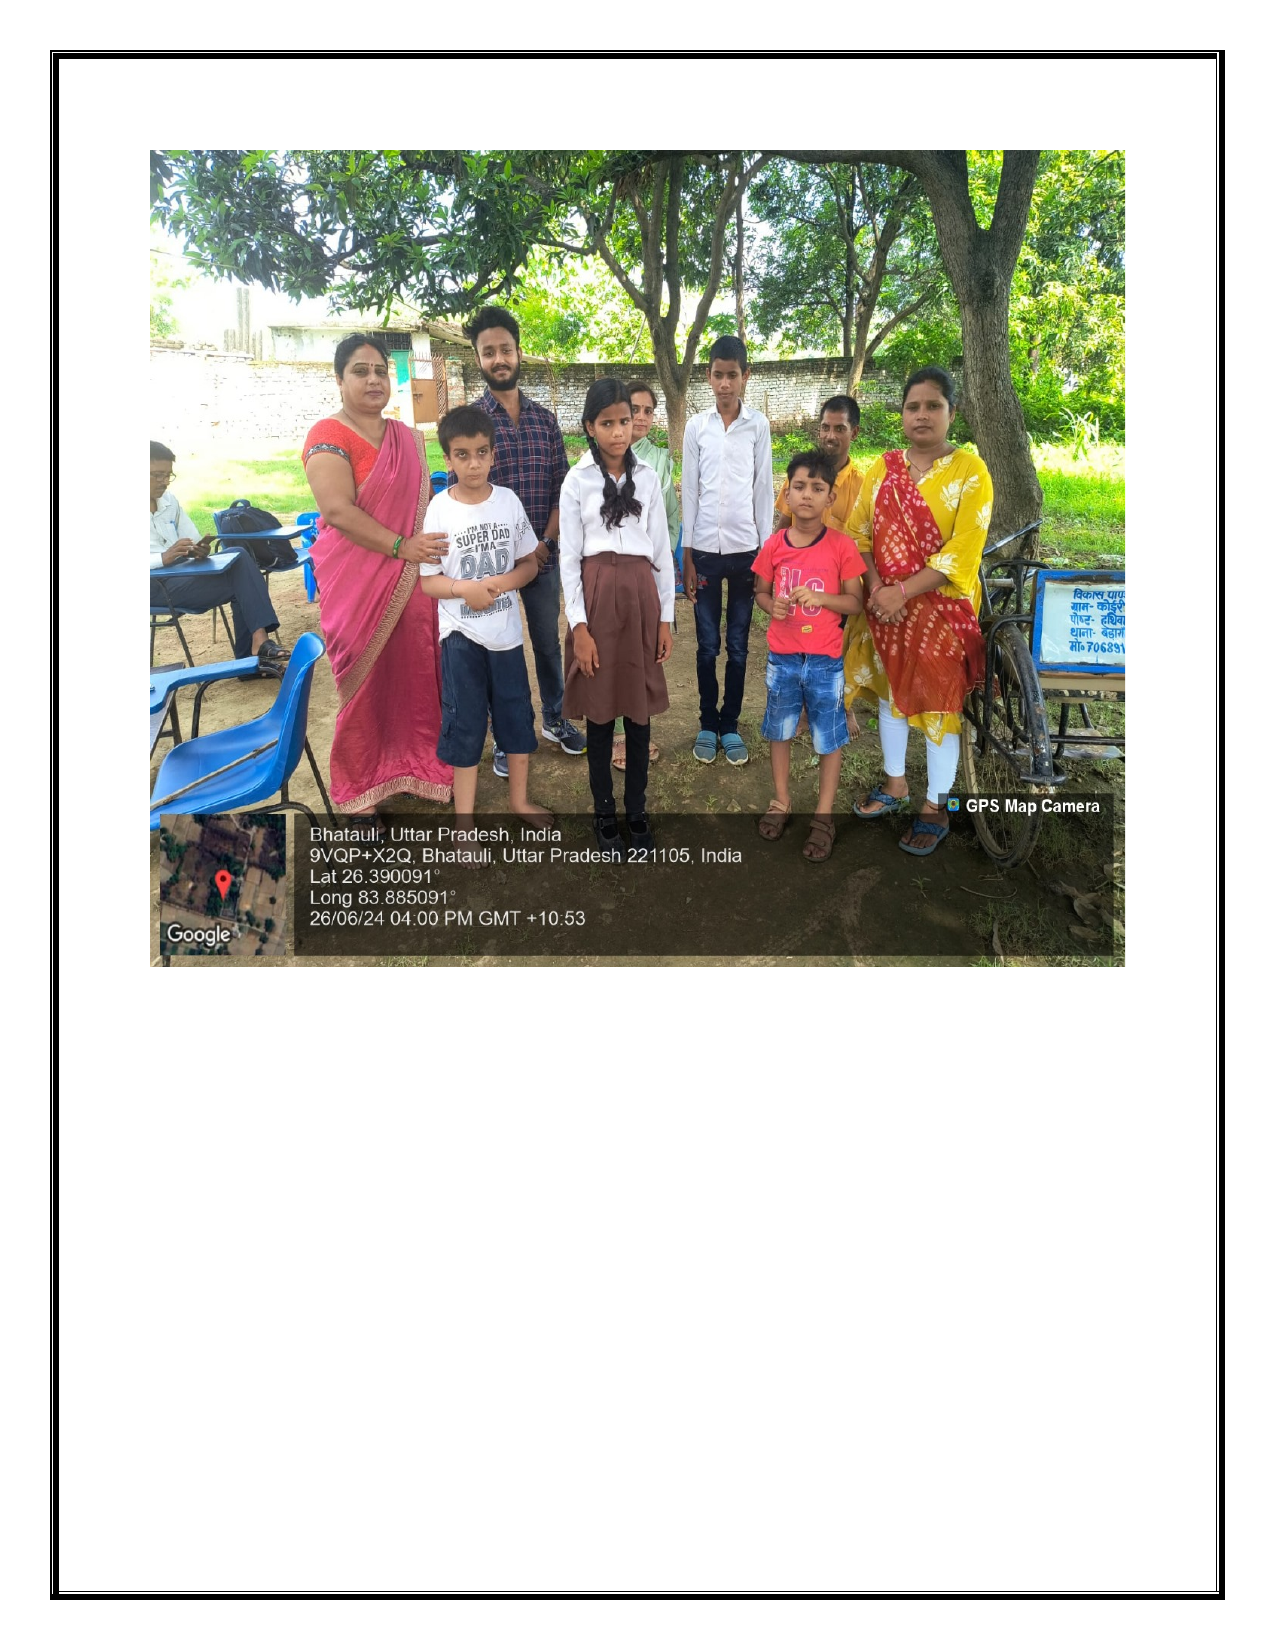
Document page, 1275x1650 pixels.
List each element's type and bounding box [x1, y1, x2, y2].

picture [150, 150, 1125, 967]
